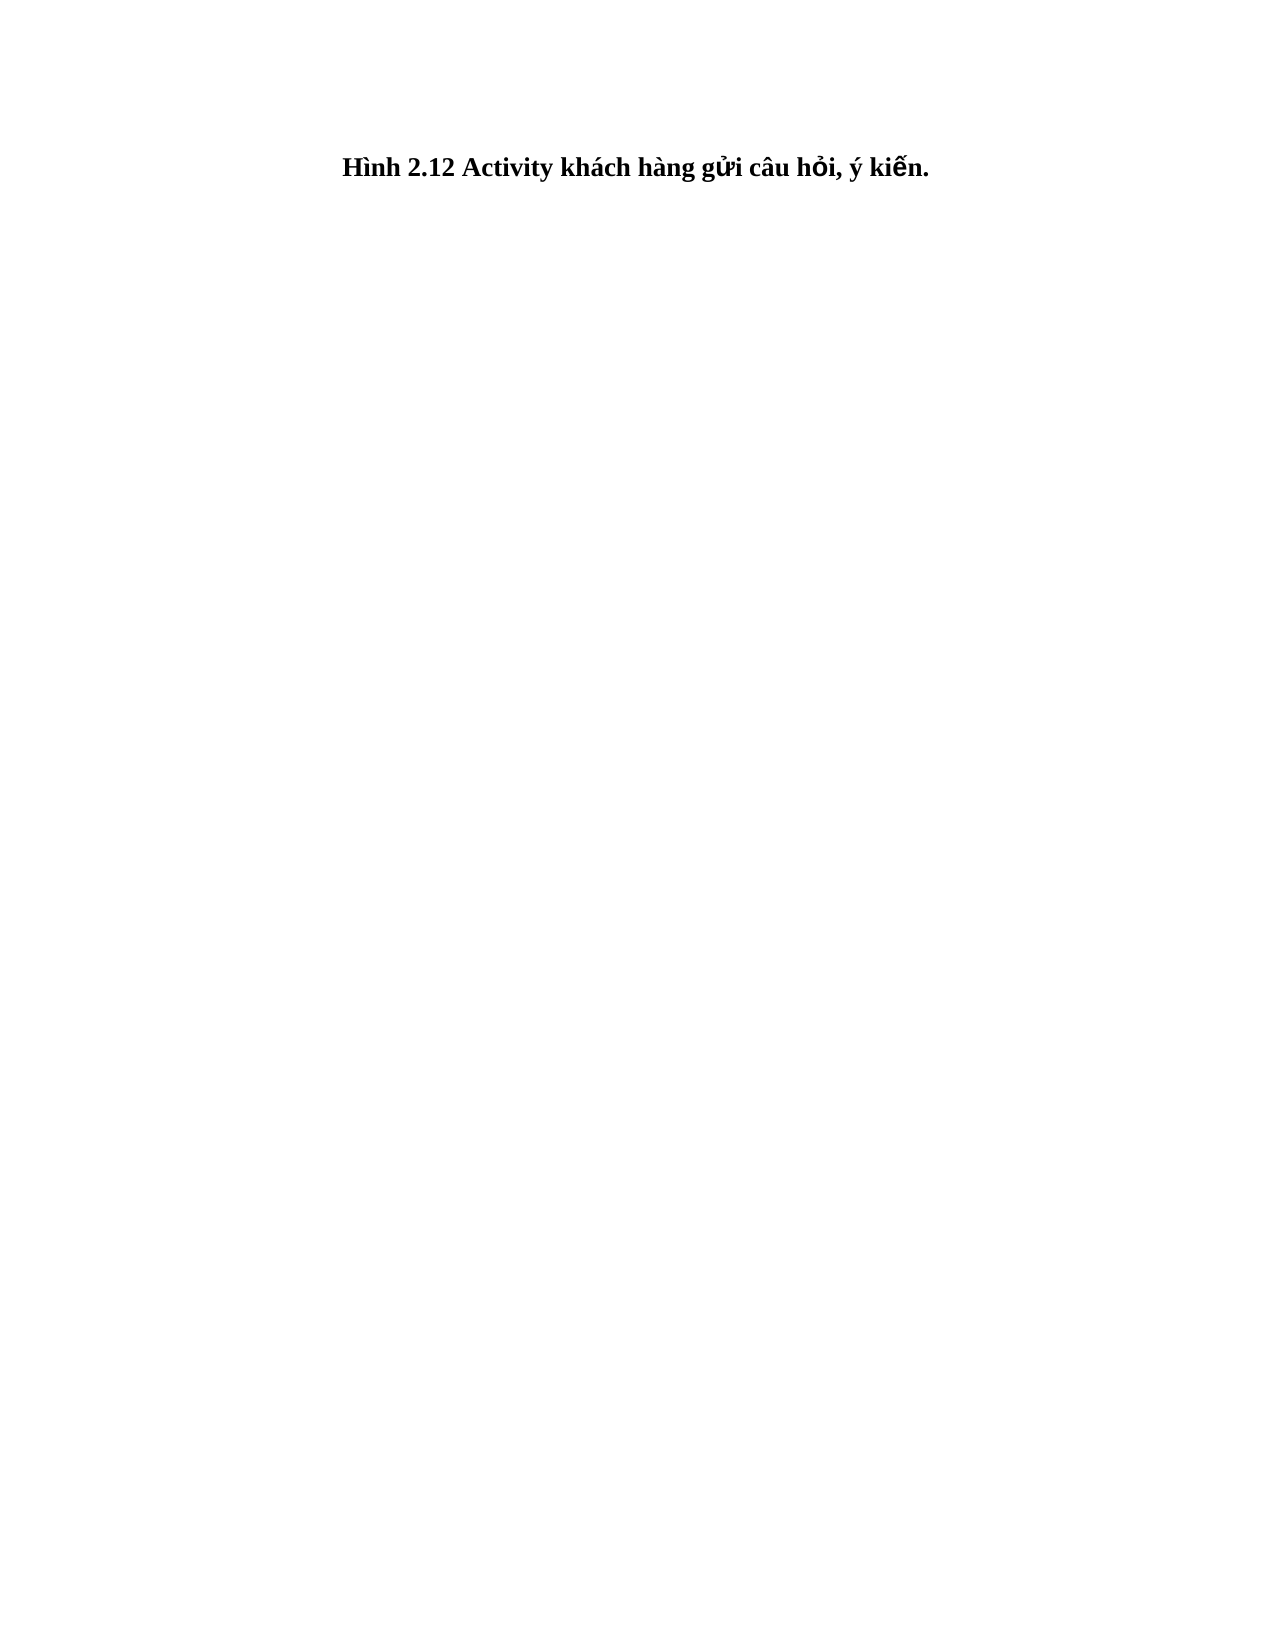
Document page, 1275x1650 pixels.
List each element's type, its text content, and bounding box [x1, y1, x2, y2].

text Hình 2.12 Activity khách hàng gửi câu hỏi, ý kiến. [342, 151, 1096, 182]
